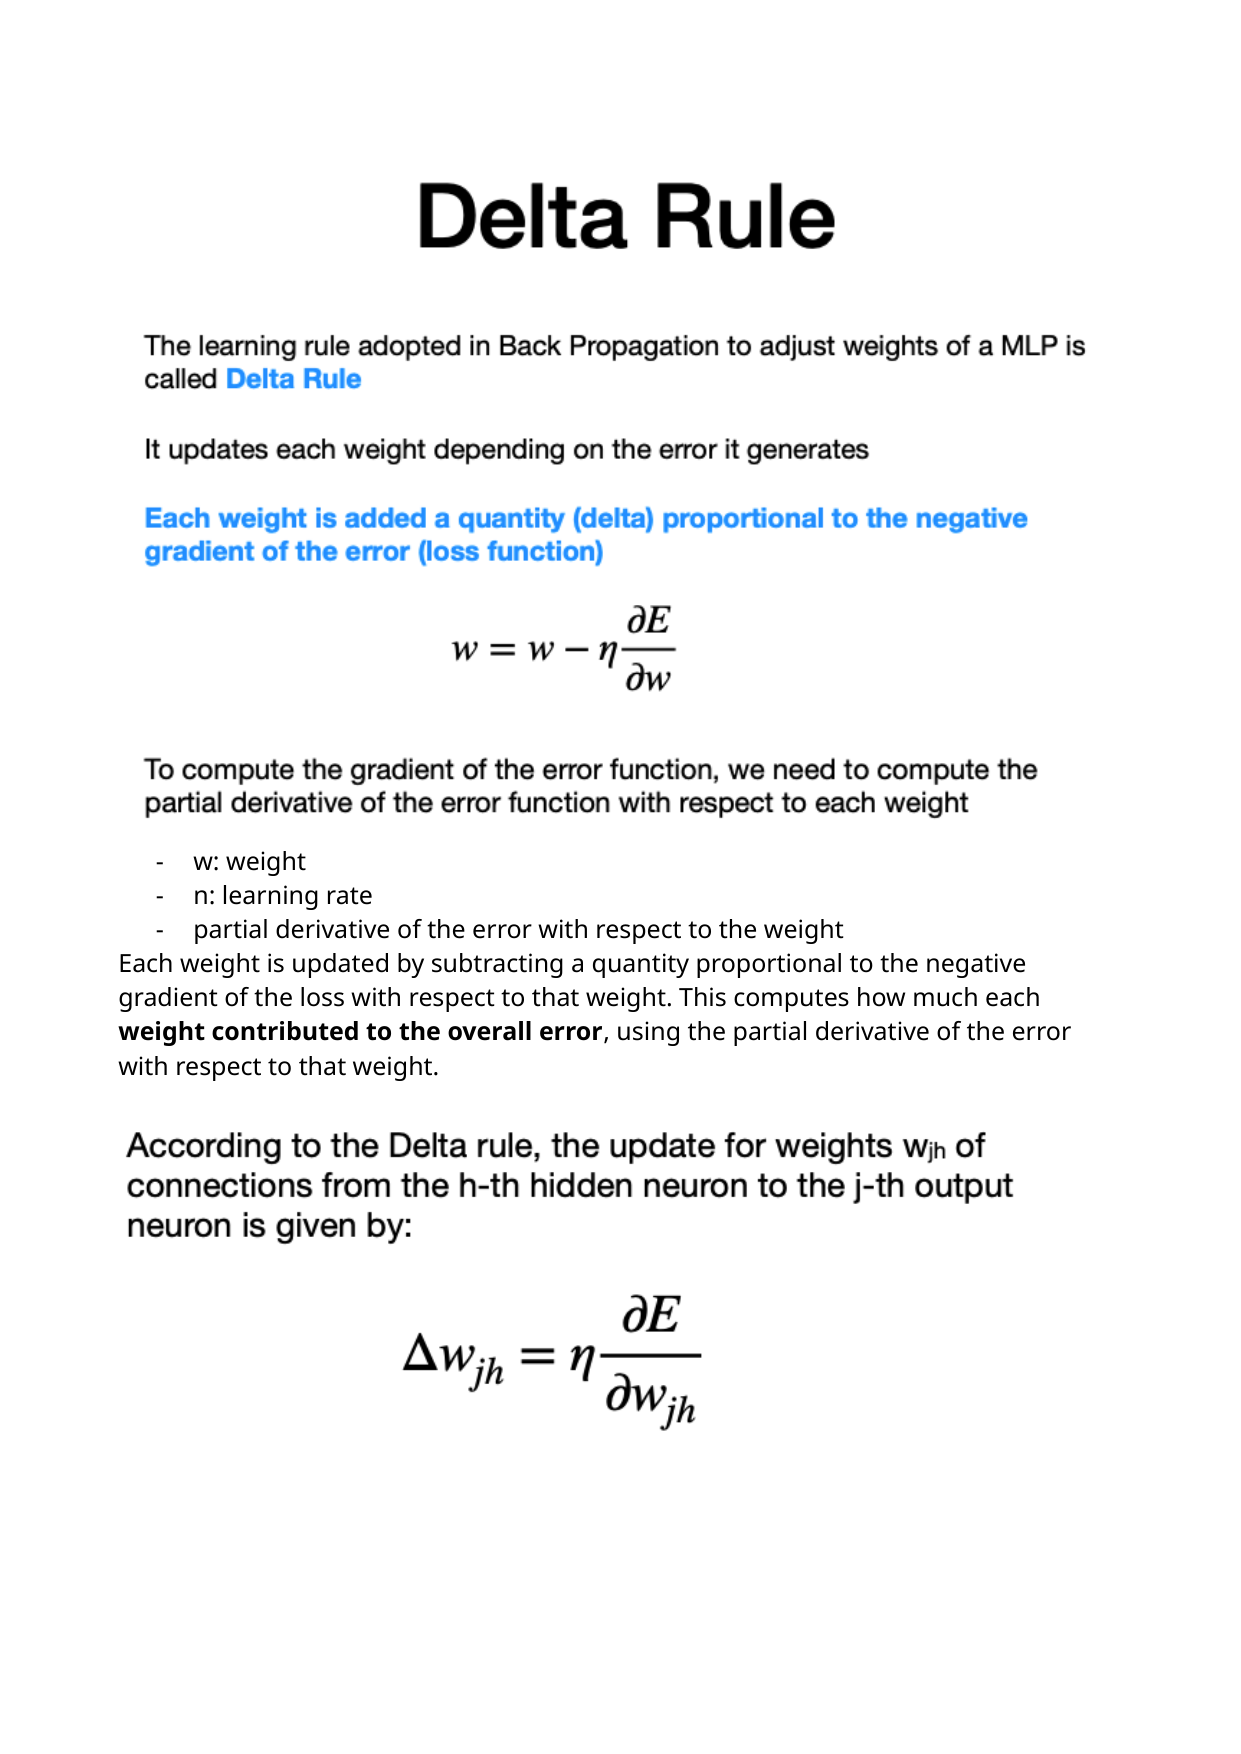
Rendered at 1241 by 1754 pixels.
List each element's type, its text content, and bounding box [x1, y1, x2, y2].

list n: learning rate [156, 878, 1122, 912]
list partial derivative of the error with respect to the weight [156, 912, 1122, 946]
list w: weight [156, 844, 1122, 878]
picture [118, 1116, 1045, 1439]
text Each weight is updated by subtracting a quantity proportional to the negative gradient of the loss with respect to that weight. This computes how much each weight contributed to the overall error, using the partial derivative of the error with respect to that weight. [118, 946, 1122, 1082]
picture [118, 147, 1111, 844]
